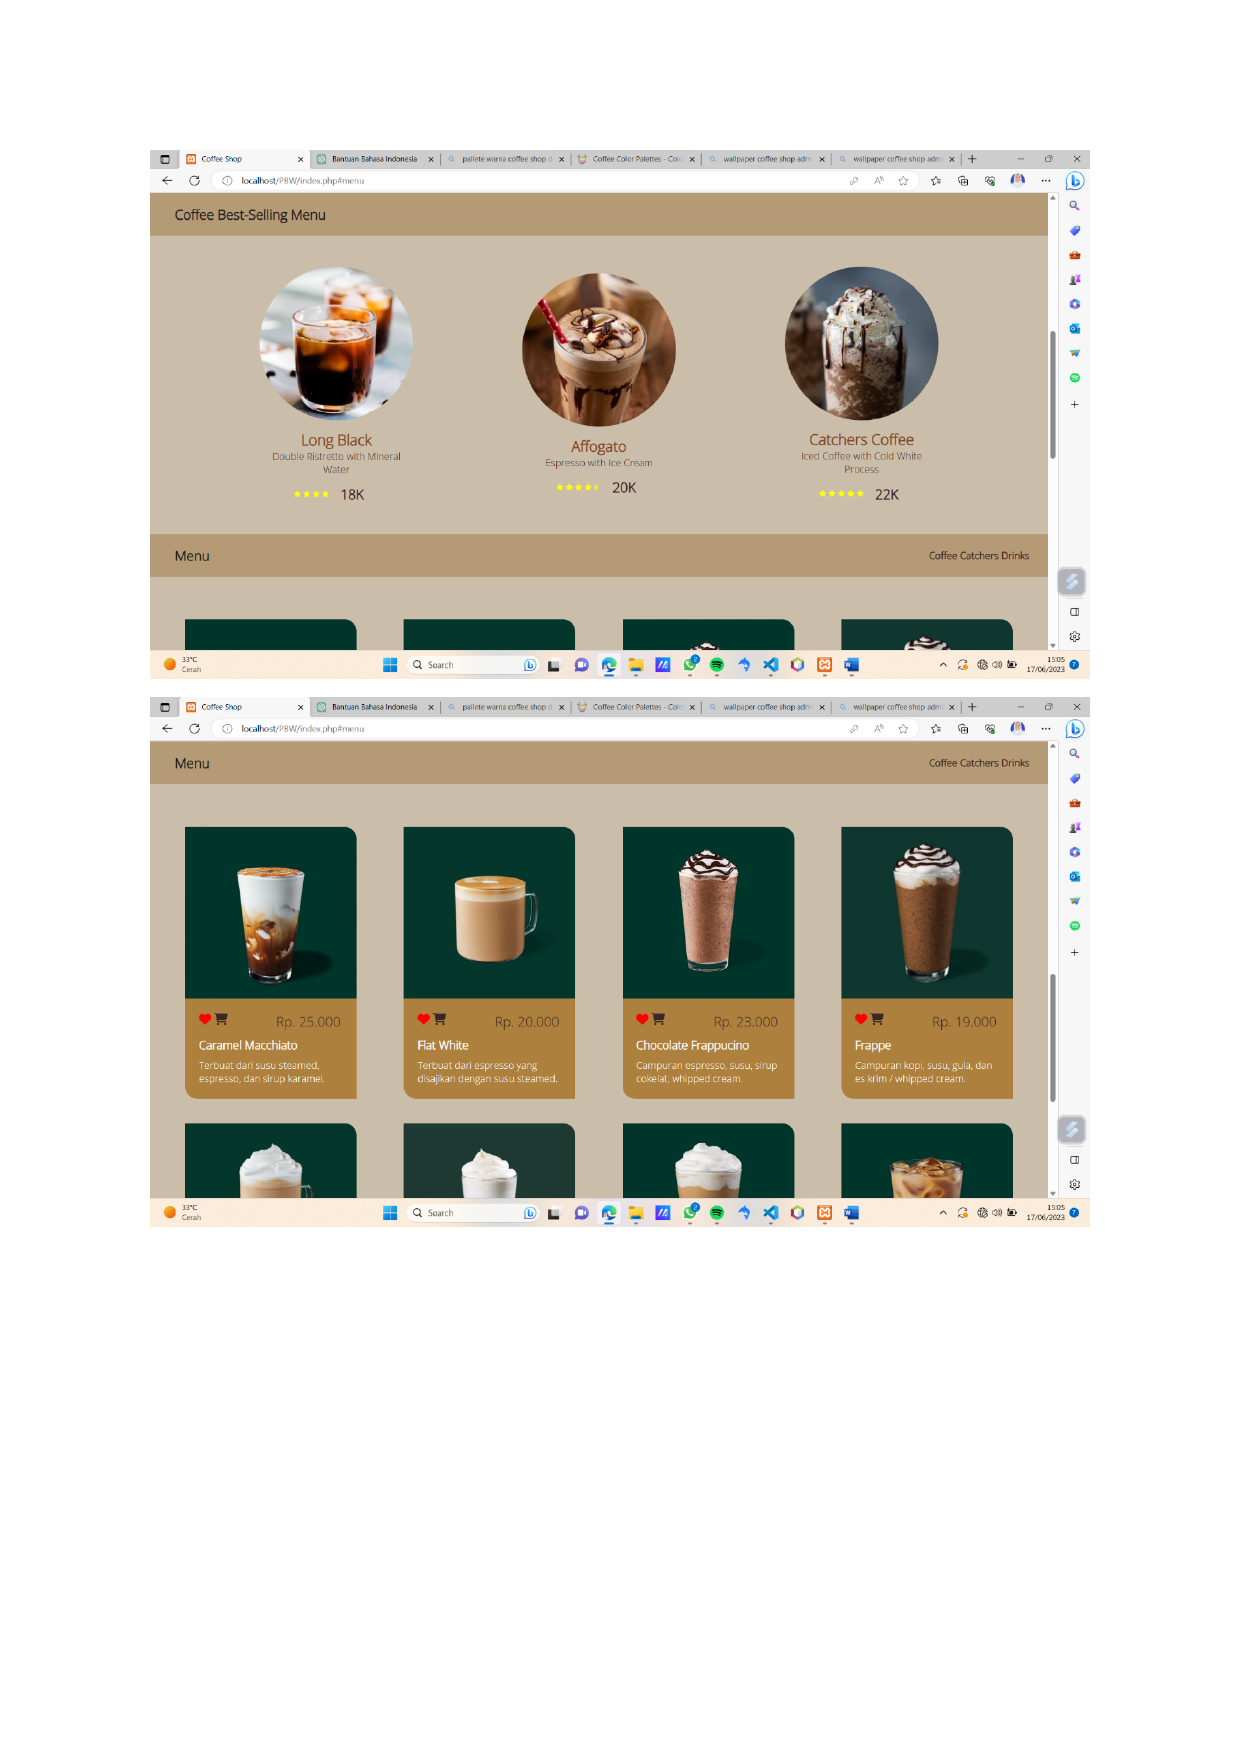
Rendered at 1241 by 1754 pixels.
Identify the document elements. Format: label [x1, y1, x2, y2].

picture [150, 697, 1091, 1227]
picture [150, 150, 1091, 679]
